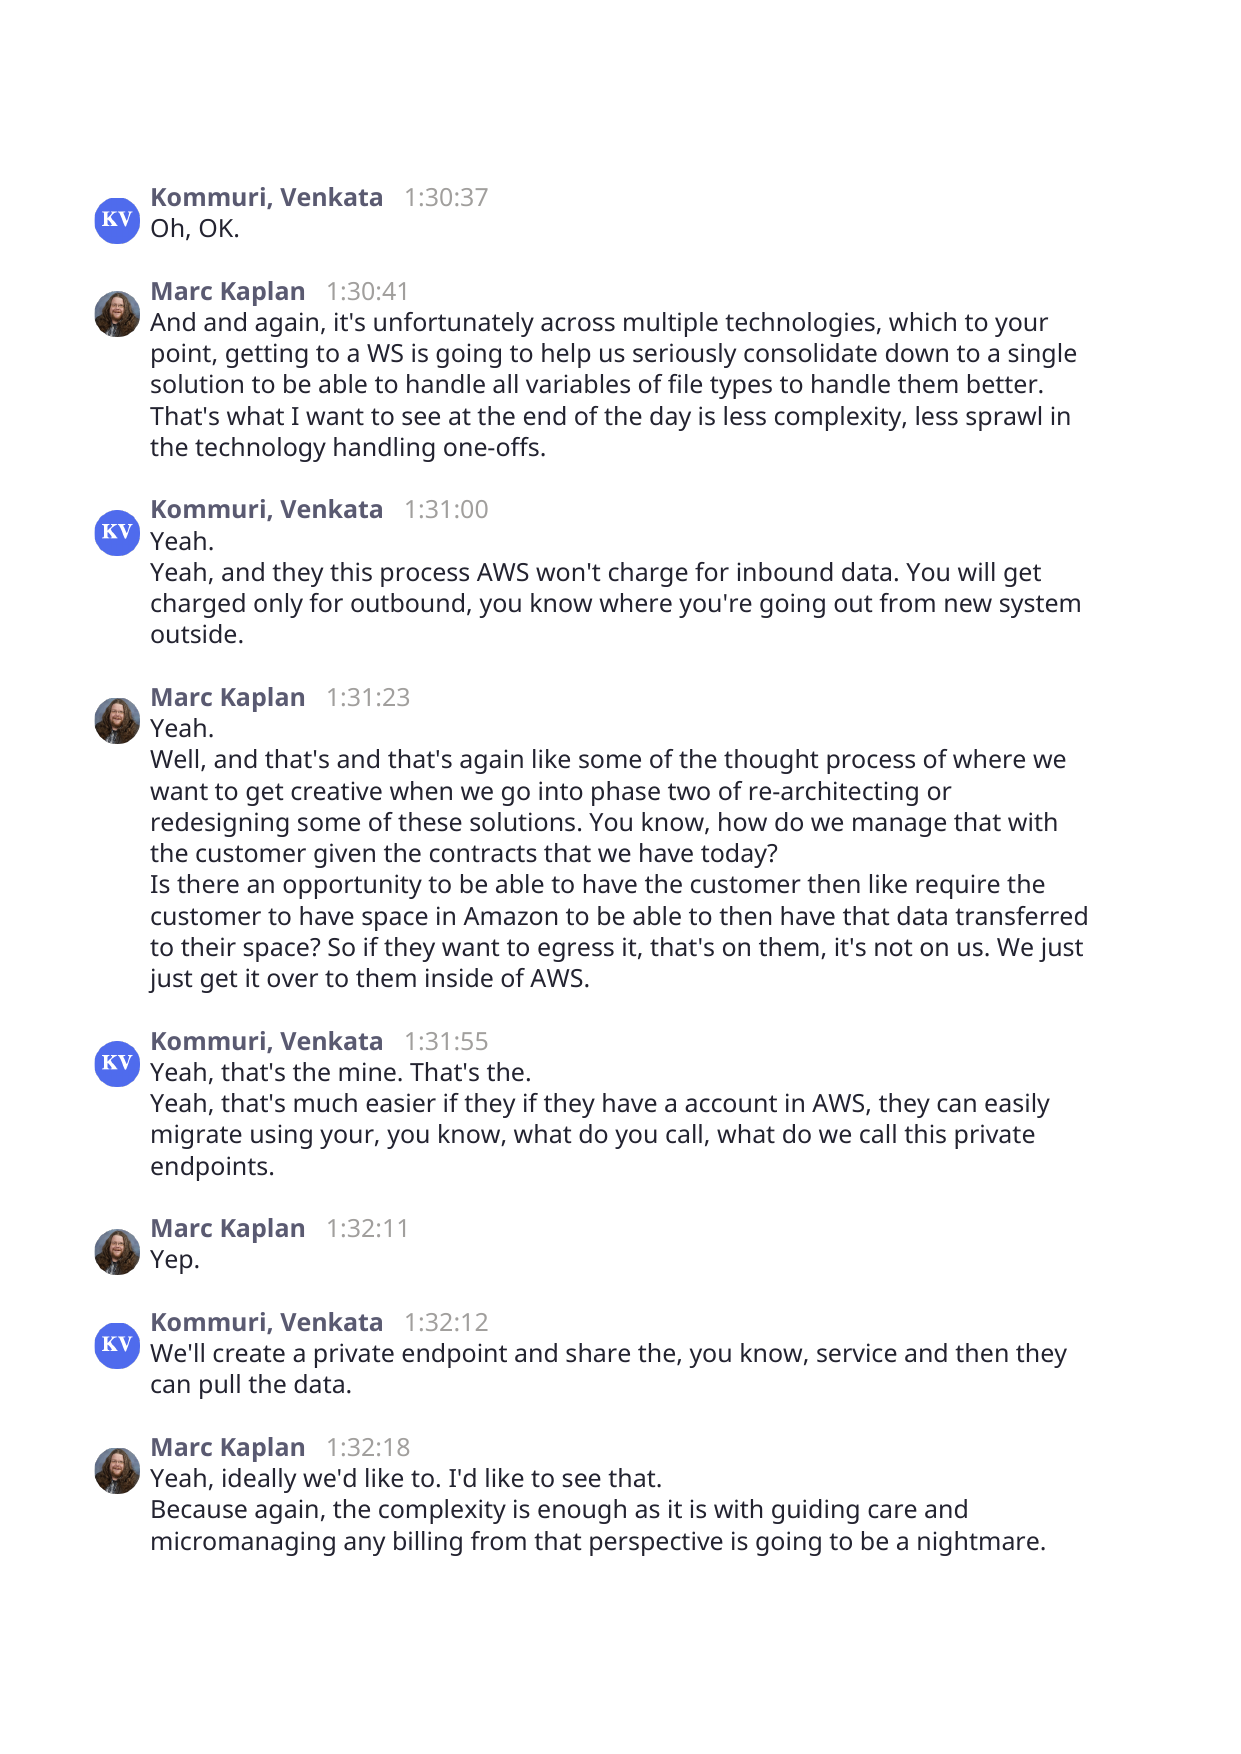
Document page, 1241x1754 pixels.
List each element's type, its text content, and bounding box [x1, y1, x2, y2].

text Marc Kaplan 1:30:41 And and again, it's unfortunately across multiple technologies, which to your point, getting to a WS is going to help us seriously consolidate down to a single solution to be able to handle all variables of file types to handle them better. That's what I want to see at the end of the day is less complexity, less sprawl in the technology handling one-offs. [150, 244, 1090, 462]
text Marc Kaplan 1:32:18 Yeah, ideally we'd like to. I'd like to see that. Because again, the complexity is enough as it is with guiding care and micromanaging any billing from that perspective is going to be a nightmare. [150, 1400, 1090, 1556]
picture [94, 1229, 140, 1275]
picture [94, 1041, 140, 1087]
text Marc Kaplan 1:31:23 Yeah. Well, and that's and that's again like some of the thought process of where we want to get creative when we go into phase two of re-architecting or redesigning some of these solutions. You know, how do we manage that with the customer given the contracts that we have today? Is there an opportunity to be able to have the customer then like require the customer to have space in Amazon to be able to then have that data transferred to their space? So if they want to egress it, that's on them, it's not on us. We just just get it over to them inside of AWS. [150, 650, 1090, 994]
text Kommuri, Venkata 1:31:55 Yeah, that's the mine. That's the. Yeah, that's much easier if they if they have a account in AWS, they can easily migrate using your, you know, what do you call, what do we call this private endpoints. [150, 994, 1090, 1181]
text Kommuri, Venkata 1:31:00 Yeah. Yeah, and they this process AWS won't charge for inbound data. You will get charged only for outbound, you know where you're going out from new system outside. [150, 462, 1090, 650]
picture [94, 1448, 140, 1494]
picture [94, 198, 140, 244]
picture [94, 291, 140, 337]
picture [94, 1323, 140, 1369]
text Kommuri, Venkata 1:32:12 We'll create a private endpoint and share the, you know, service and then they can pull the data. [150, 1275, 1090, 1400]
text Kommuri, Venkata 1:30:37 Oh, OK. [150, 150, 1090, 244]
picture [94, 698, 140, 744]
picture [94, 510, 140, 556]
text Marc Kaplan 1:32:11 Yep. [150, 1181, 1090, 1275]
